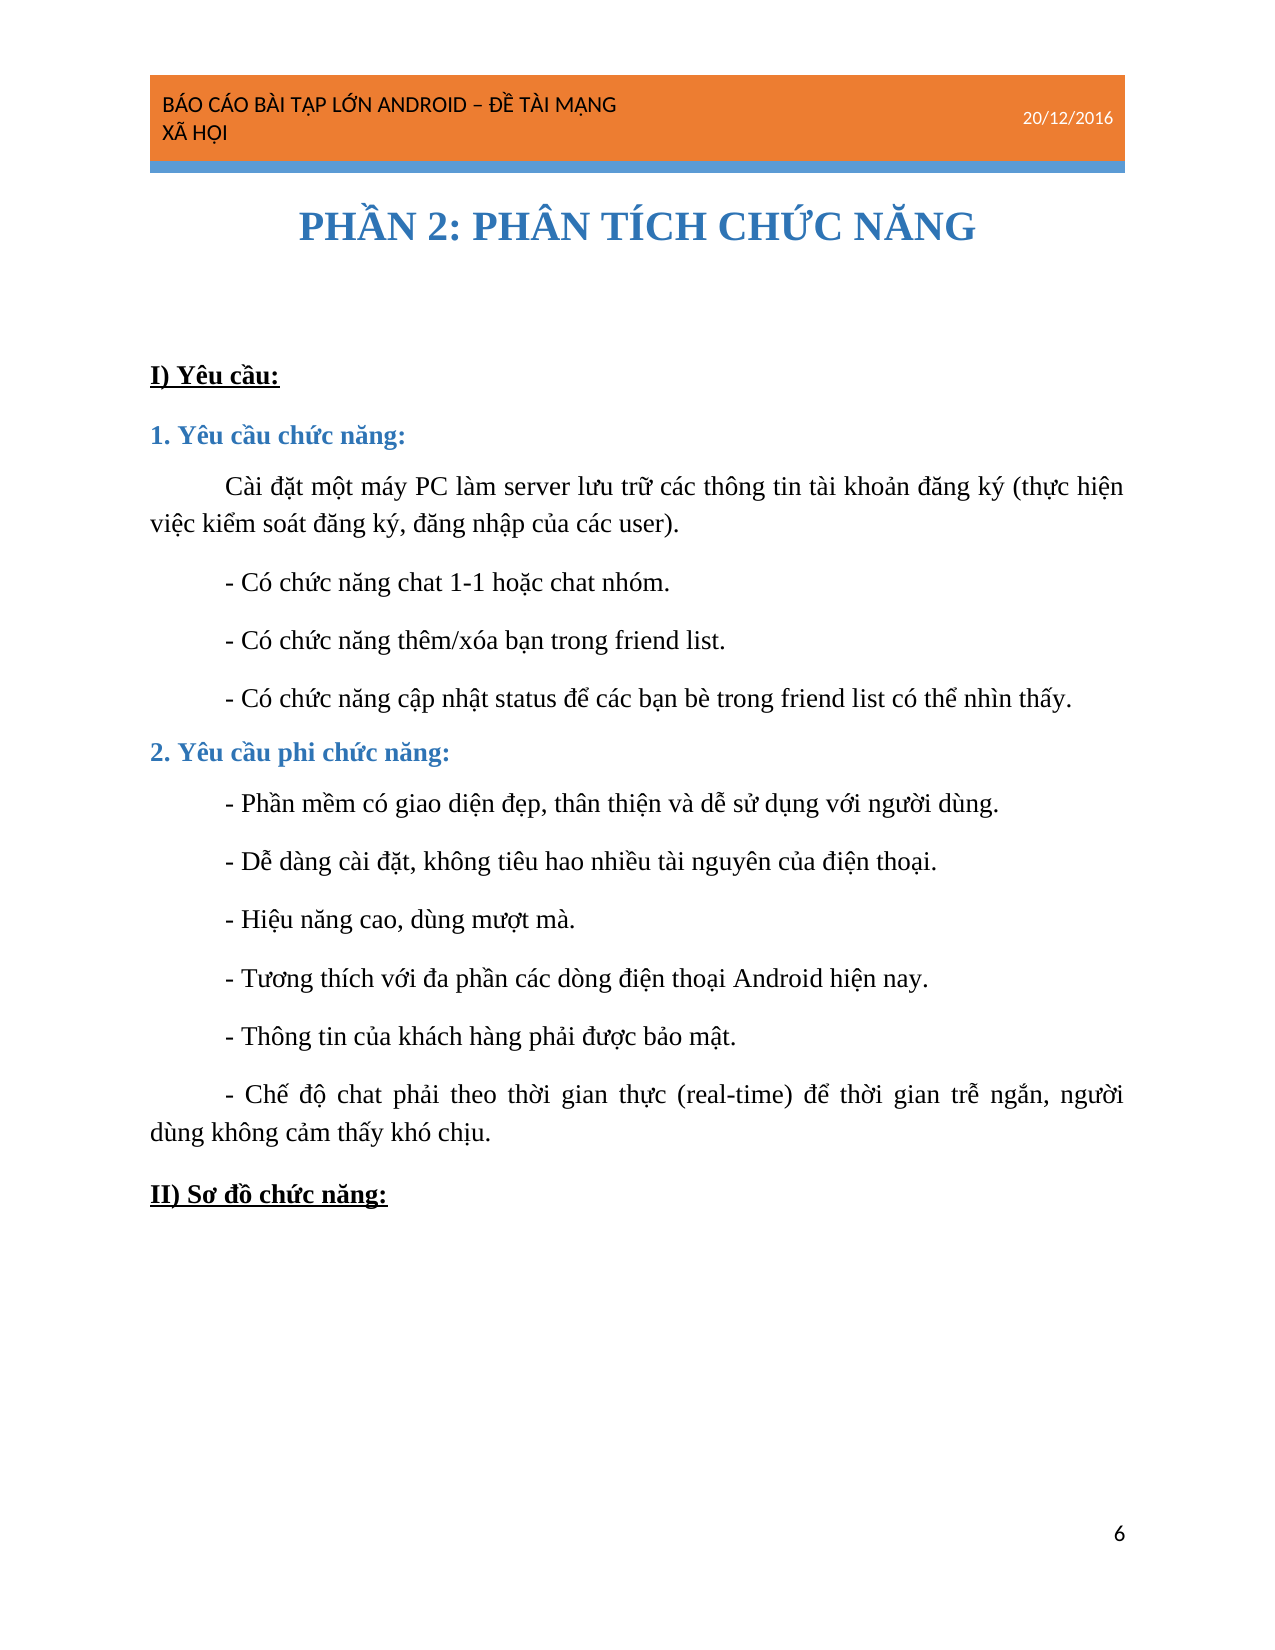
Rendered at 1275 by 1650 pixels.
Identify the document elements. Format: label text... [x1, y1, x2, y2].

subtitle 2. Yêu cầu phi chức năng: [150, 736, 1125, 767]
text - Thông tin của khách hàng phải được bảo mật. [150, 1016, 1125, 1053]
text - Hiệu năng cao, dùng mượt mà. [150, 899, 1125, 936]
text - Phần mềm có giao diện đẹp, thân thiện và dễ sử dụng với người dùng. [150, 782, 1125, 820]
text - Dễ dàng cài đặt, không tiêu hao nhiều tài nguyên của điện thoại. [150, 841, 1125, 878]
subtitle PHẦN 2: PHÂN TÍCH CHỨC NĂNG [150, 201, 1125, 249]
text Cài đặt một máy PC làm server lưu trữ các thông tin tài khoản đăng ký (thực hiện việc kiểm soát đăng ký, đăng nhập của các user). [150, 465, 1125, 540]
subtitle 1. Yêu cầu chức năng: [150, 419, 1125, 450]
text - Tương thích với đa phần các dòng điện thoại Android hiện nay. [150, 957, 1125, 995]
subtitle II) Sơ đồ chức năng: [150, 1178, 1125, 1209]
subtitle I) Yêu cầu: [150, 359, 1125, 390]
text - Có chức năng cập nhật status để các bạn bè trong friend list có thể nhìn thấy. [150, 678, 1125, 715]
text - Chế độ chat phải theo thời gian thực (real-time) để thời gian trễ ngắn, người dùng không cảm thấy khó chịu. [150, 1074, 1125, 1149]
text - Có chức năng thêm/xóa bạn trong friend list. [150, 619, 1125, 657]
text - Có chức năng chat 1-1 hoặc chat nhóm. [150, 561, 1125, 599]
